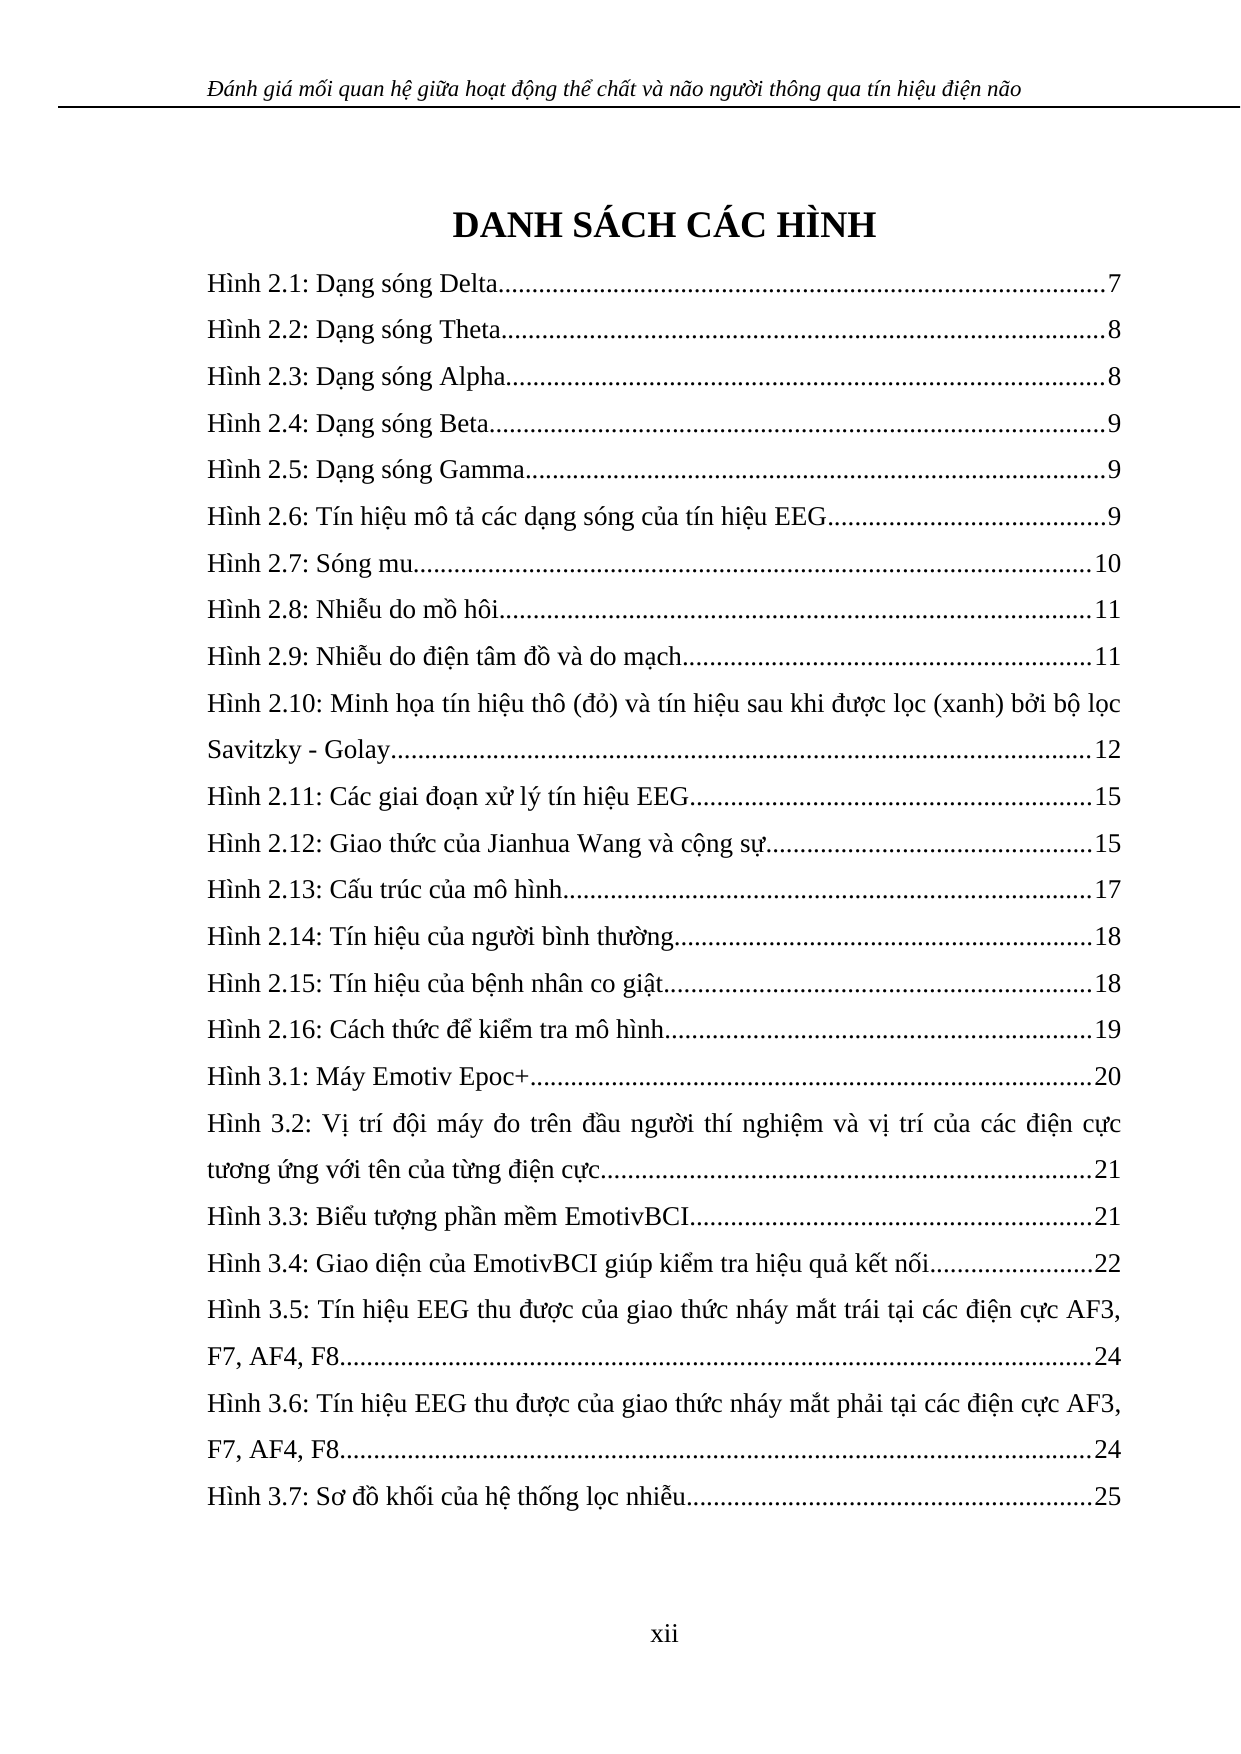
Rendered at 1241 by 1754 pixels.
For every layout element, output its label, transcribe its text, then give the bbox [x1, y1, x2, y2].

text Hình 2.1: Dạng sóng Delta 7 [207, 267, 1122, 298]
text Hình 2.12: Giao thức của Jianhua Wang và cộng sự 15 [207, 827, 1122, 858]
text Hình 2.2: Dạng sóng Theta 8 [207, 313, 1122, 345]
text Hình 3.2: Vị trí đội máy đo trên đầu người thí nghiệm và vị trí của các điện cực tương ứng với tên của từng điện cực 21 [207, 1107, 1122, 1185]
text Hình 2.16: Cách thức để kiểm tra mô hình 19 [207, 1013, 1122, 1045]
text Hình 3.3: Biểu tượng phần mềm EmotivBCI 21 [207, 1200, 1122, 1231]
text Hình 2.7: Sóng mu 10 [207, 547, 1122, 578]
text Hình 2.14: Tín hiệu của người bình thường 18 [207, 920, 1122, 951]
text Hình 3.4: Giao diện của EmotivBCI giúp kiểm tra hiệu quả kết nối 22 [207, 1247, 1122, 1278]
text Hình 3.1: Máy Emotiv Epoc+ 20 [207, 1060, 1122, 1091]
text Hình 2.13: Cấu trúc của mô hình 17 [207, 873, 1122, 905]
text Hình 3.7: Sơ đồ khối của hệ thống lọc nhiễu 25 [207, 1480, 1122, 1511]
text Hình 2.5: Dạng sóng Gamma 9 [207, 453, 1122, 485]
text Hình 2.8: Nhiễu do mồ hôi 11 [207, 593, 1122, 625]
text Hình 2.4: Dạng sóng Beta 9 [207, 407, 1122, 438]
text Hình 3.5: Tín hiệu EEG thu được của giao thức nháy mắt trái tại các điện cực AF3, F7, AF4, F8 24 [207, 1293, 1122, 1371]
subtitle DANH SÁCH CÁC HÌNH [207, 202, 1122, 245]
text Hình 2.10: Minh họa tín hiệu thô (đỏ) và tín hiệu sau khi được lọc (xanh) bởi bộ lọc Savitzky - Golay 12 [207, 687, 1122, 765]
text Hình 2.9: Nhiễu do điện tâm đồ và do mạch 11 [207, 640, 1122, 671]
text Hình 2.6: Tín hiệu mô tả các dạng sóng của tín hiệu EEG 9 [207, 500, 1122, 531]
text Hình 2.11: Các giai đoạn xử lý tín hiệu EEG 15 [207, 780, 1122, 811]
text Hình 2.15: Tín hiệu của bệnh nhân co giật 18 [207, 967, 1122, 998]
text Hình 3.6: Tín hiệu EEG thu được của giao thức nháy mắt phải tại các điện cực AF3, F7, AF4, F8 24 [207, 1387, 1122, 1465]
text Hình 2.3: Dạng sóng Alpha 8 [207, 360, 1122, 391]
